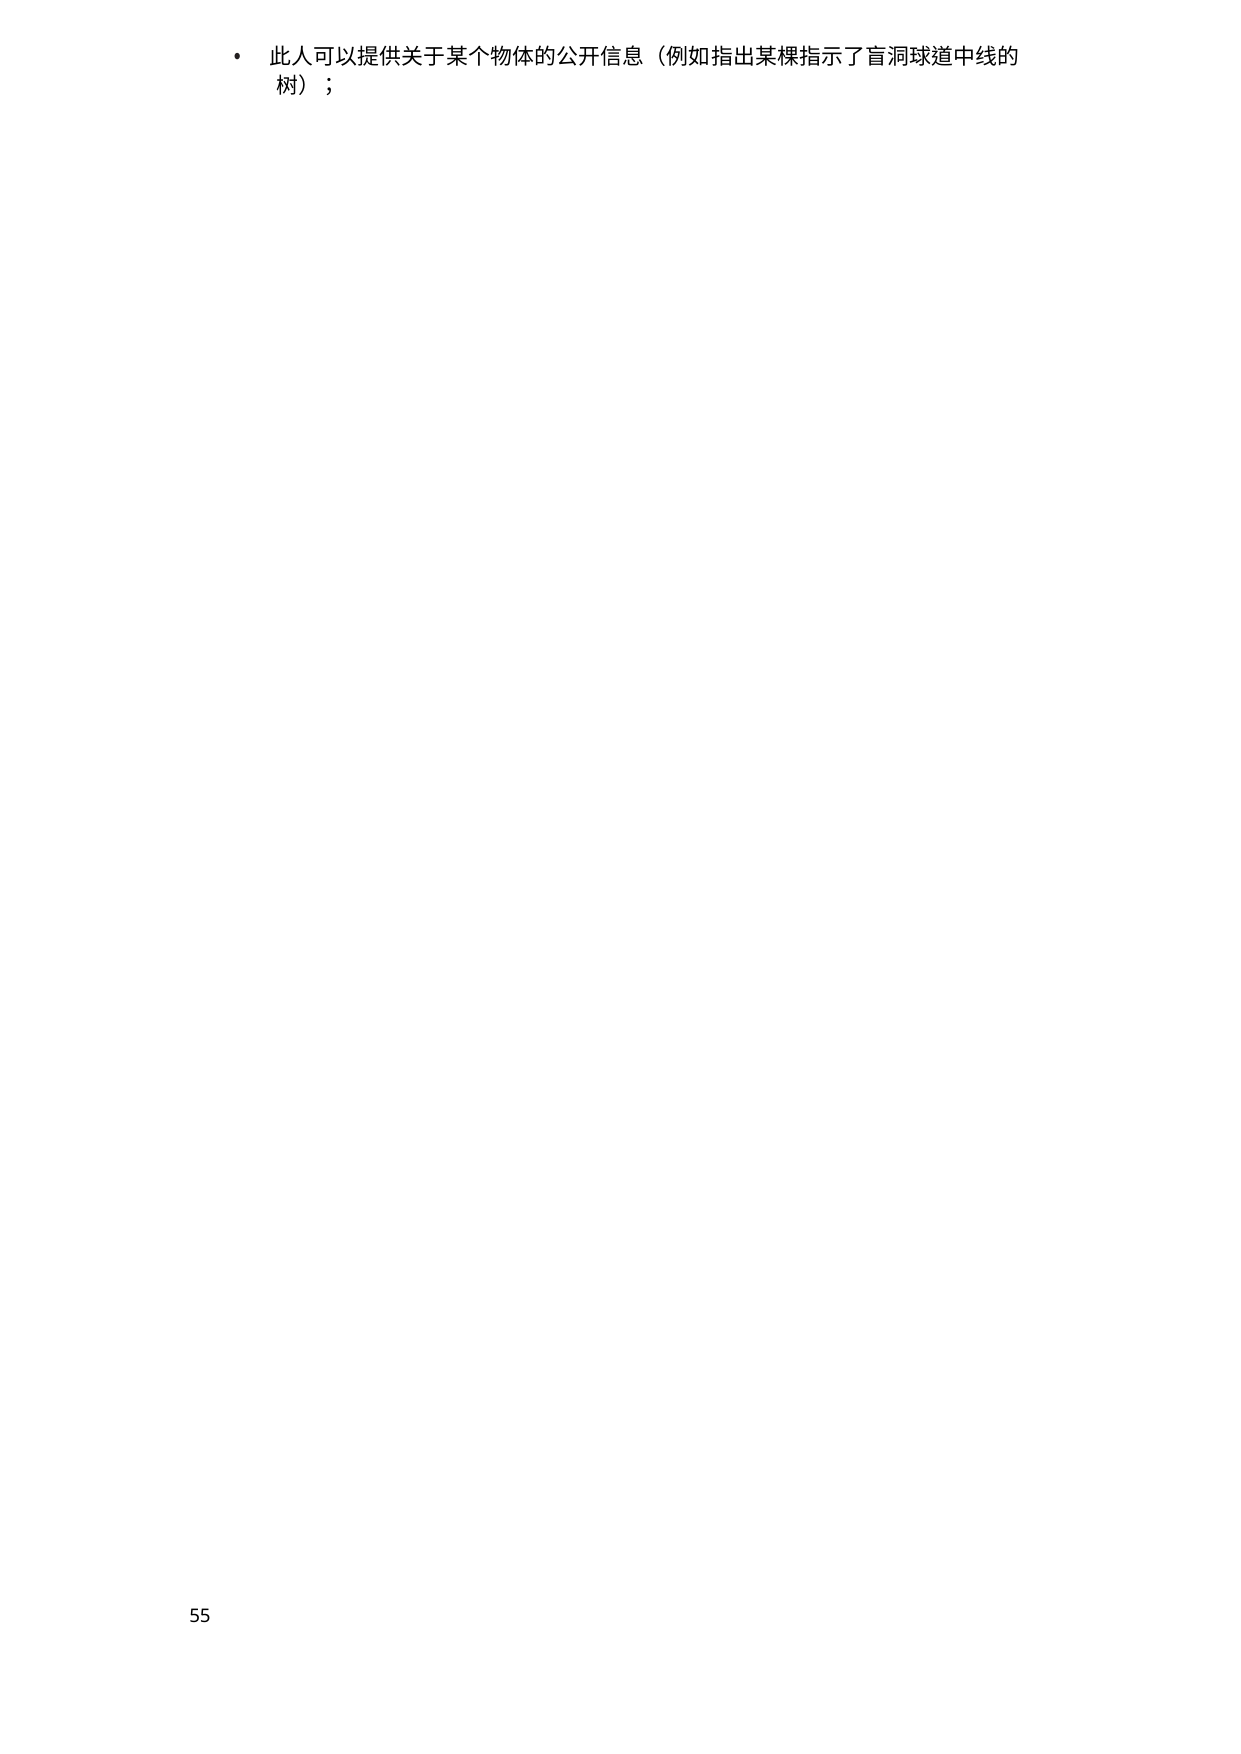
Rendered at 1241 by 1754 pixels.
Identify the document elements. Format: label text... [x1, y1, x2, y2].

text • 此人可以提供关于某个物体的公开信息（例如指出某棵指示了盲洞球道中线的 树）； [234, 42, 1019, 99]
